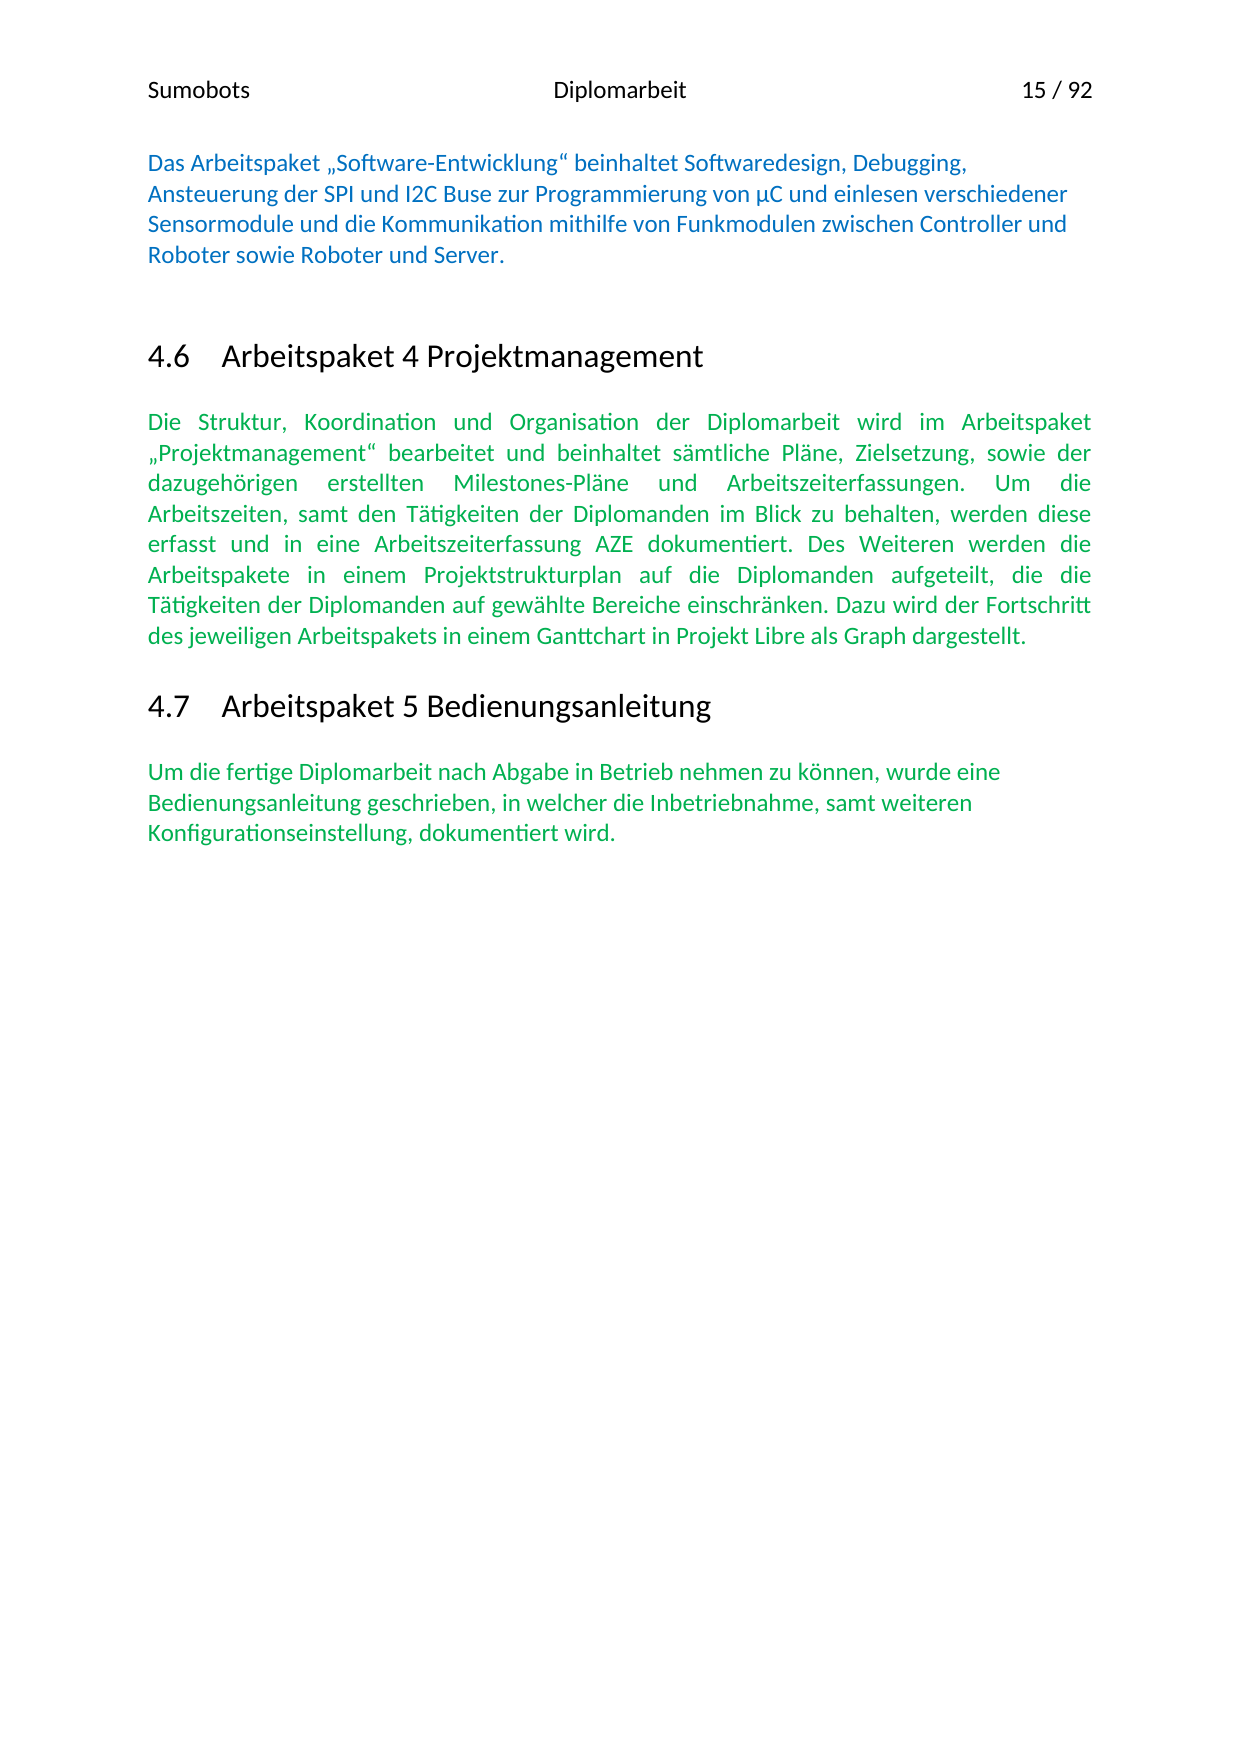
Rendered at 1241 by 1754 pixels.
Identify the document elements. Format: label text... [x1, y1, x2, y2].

text Um die fertige Diplomarbeit nach Abgabe in Betrieb nehmen zu können, wurde eine Bedienungsanleitung geschrieben, in welcher die Inbetriebnahme, samt weiteren Konfigurationseinstellung, dokumentiert wird. [148, 756, 1093, 848]
text Das Arbeitspaket „Software-Entwicklung“ beinhaltet Softwaredesign, Debugging, Ansteuerung der SPI und I2C Buse zur Programmierung von µC und einlesen verschiedener Sensormodule und die Kommunikation mithilfe von Funkmodulen zwischen Controller und Roboter sowie Roboter und Server. [148, 148, 1093, 270]
subtitle Arbeitspaket 5 Bedienungsanleitung [148, 685, 1093, 726]
subtitle Arbeitspaket 4 Projektmanagement [148, 335, 1093, 376]
text Die Struktur, Koordination und Organisation der Diplomarbeit wird im Arbeitspaket „Projektmanagement“ bearbeitet und beinhaltet sämtliche Pläne, Zielsetzung, sowie der dazugehörigen erstellten Milestones-Pläne und Arbeitszeiterfassungen. Um die Arbeitszeiten, samt den Tätigkeiten der Diplomanden im Blick zu behalten, werden diese erfasst und in eine Arbeitszeiterfassung AZE dokumentiert. Des Weiteren werden die Arbeitspakete in einem Projektstrukturplan auf die Diplomanden aufgeteilt, die die Tätigkeiten der Diplomanden auf gewählte Bereiche einschränken. Dazu wird der Fortschritt des jeweiligen Arbeitspakets in einem Ganttchart in Projekt Libre als Graph dargestellt. [148, 406, 1093, 650]
